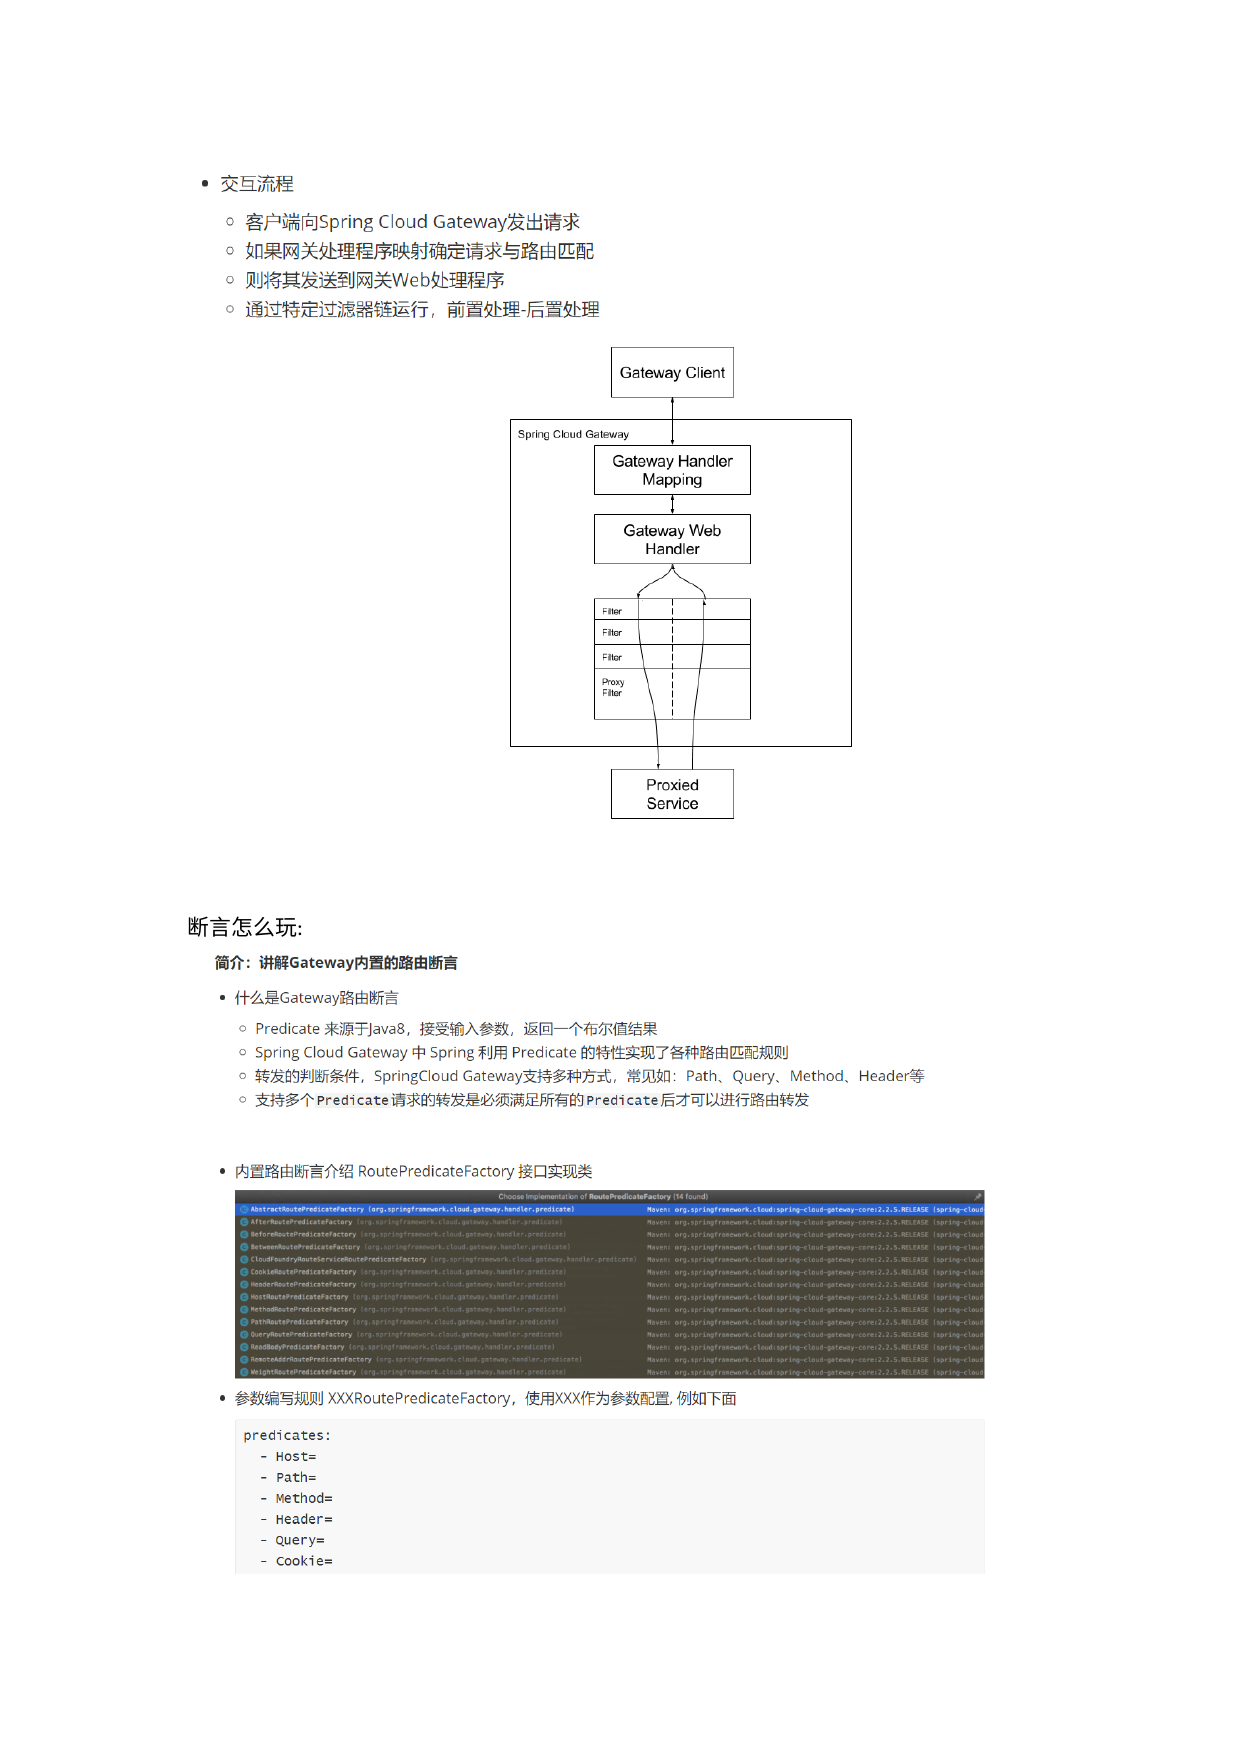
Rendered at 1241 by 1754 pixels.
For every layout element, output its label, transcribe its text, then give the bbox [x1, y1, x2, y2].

picture [187, 942, 1113, 1574]
text 断言怎么玩: [187, 909, 1053, 942]
picture [187, 162, 1125, 865]
